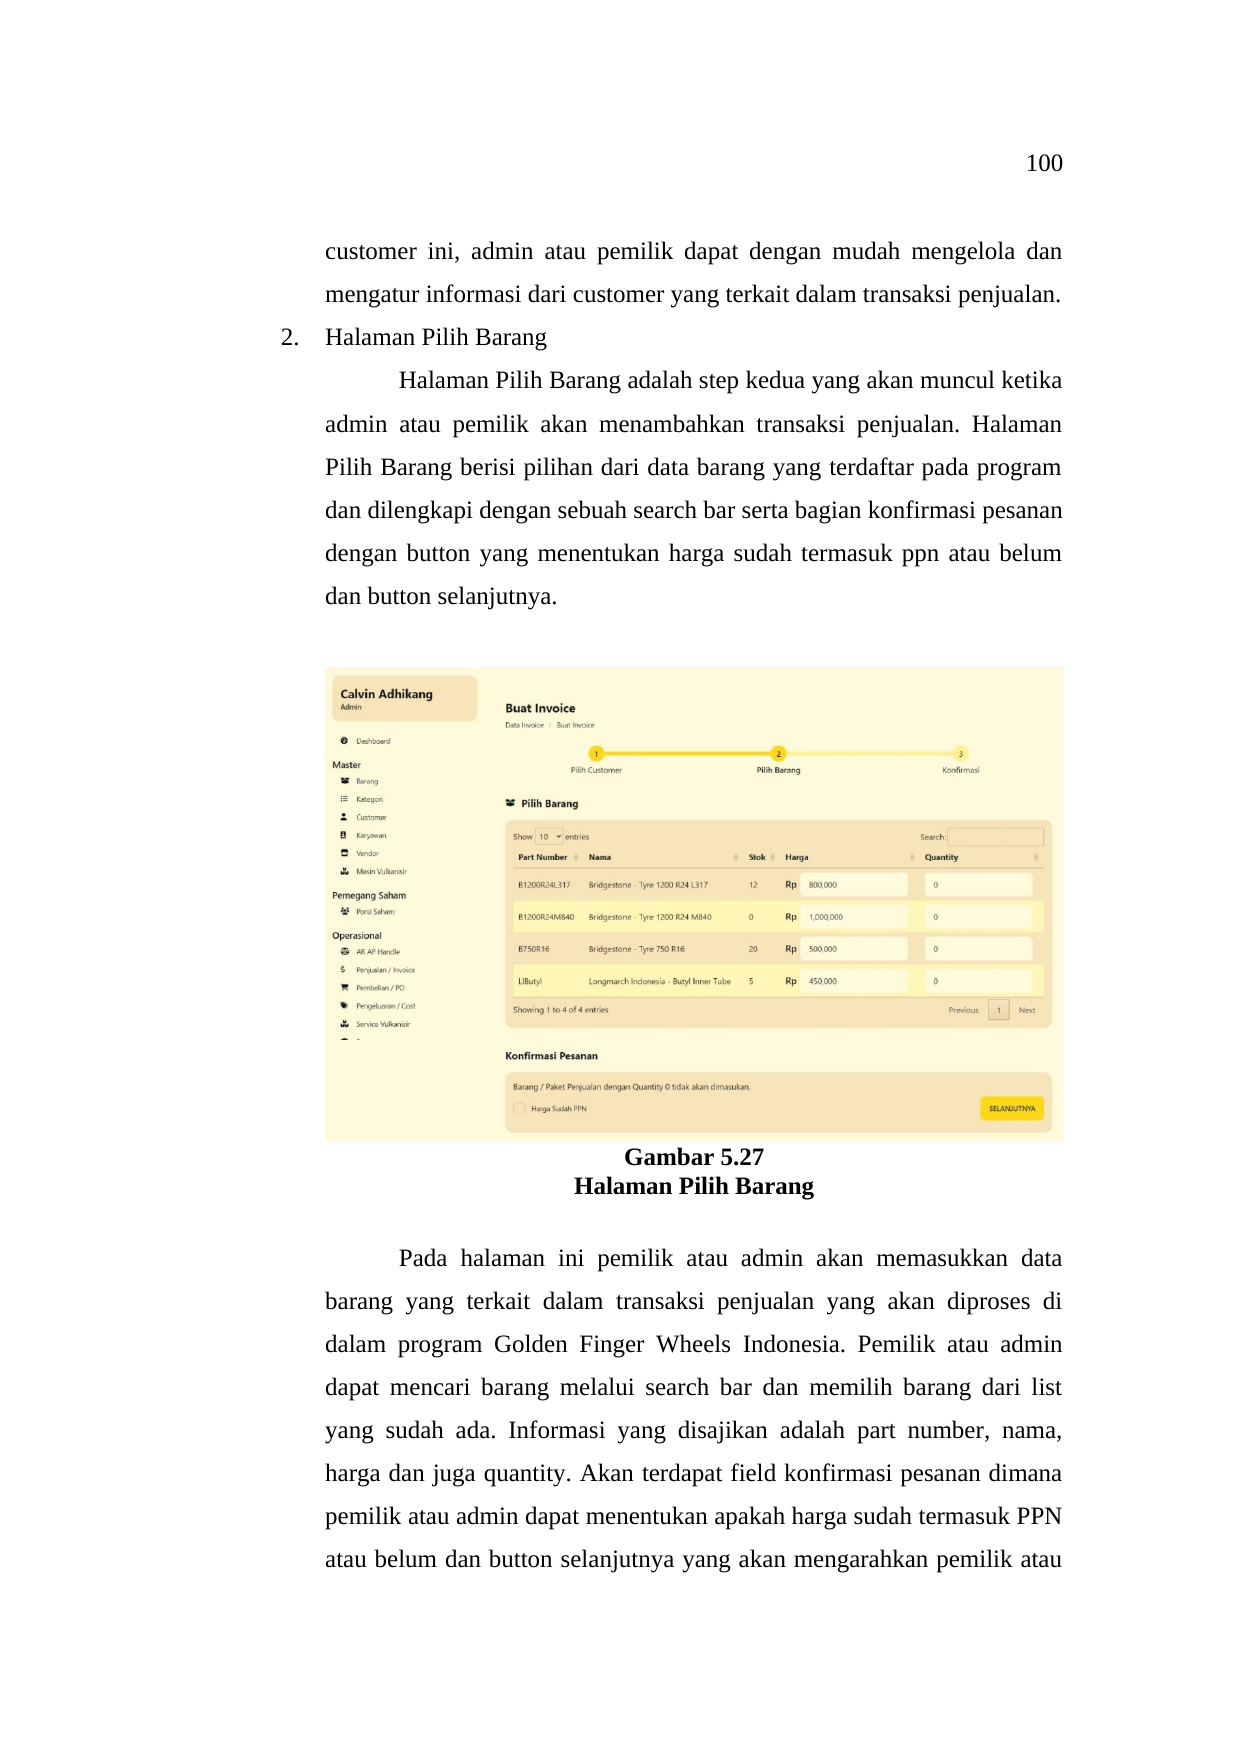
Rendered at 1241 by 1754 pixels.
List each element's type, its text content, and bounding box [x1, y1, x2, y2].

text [325, 236, 1063, 308]
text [325, 1243, 1063, 1573]
text Gambar 5.27 [325, 1142, 1063, 1171]
picture [325, 667, 1064, 1142]
text Halaman Pilih Barang adalah step kedua yang akan muncul ketika admin atau pemilik akan menambahkan transaksi penjualan. Halaman Pilih Barang berisi pilihan dari data barang yang terdaftar pada program dan dilengkapi dengan sebuah search bar serta bagian konfirmasi pesanan dengan button yang menentukan harga sudah termasuk ppn atau belum dan button selanjutnya. [325, 366, 1063, 610]
list Halaman Pilih Barang [281, 322, 1063, 351]
text Halaman Pilih Barang [325, 1171, 1063, 1199]
